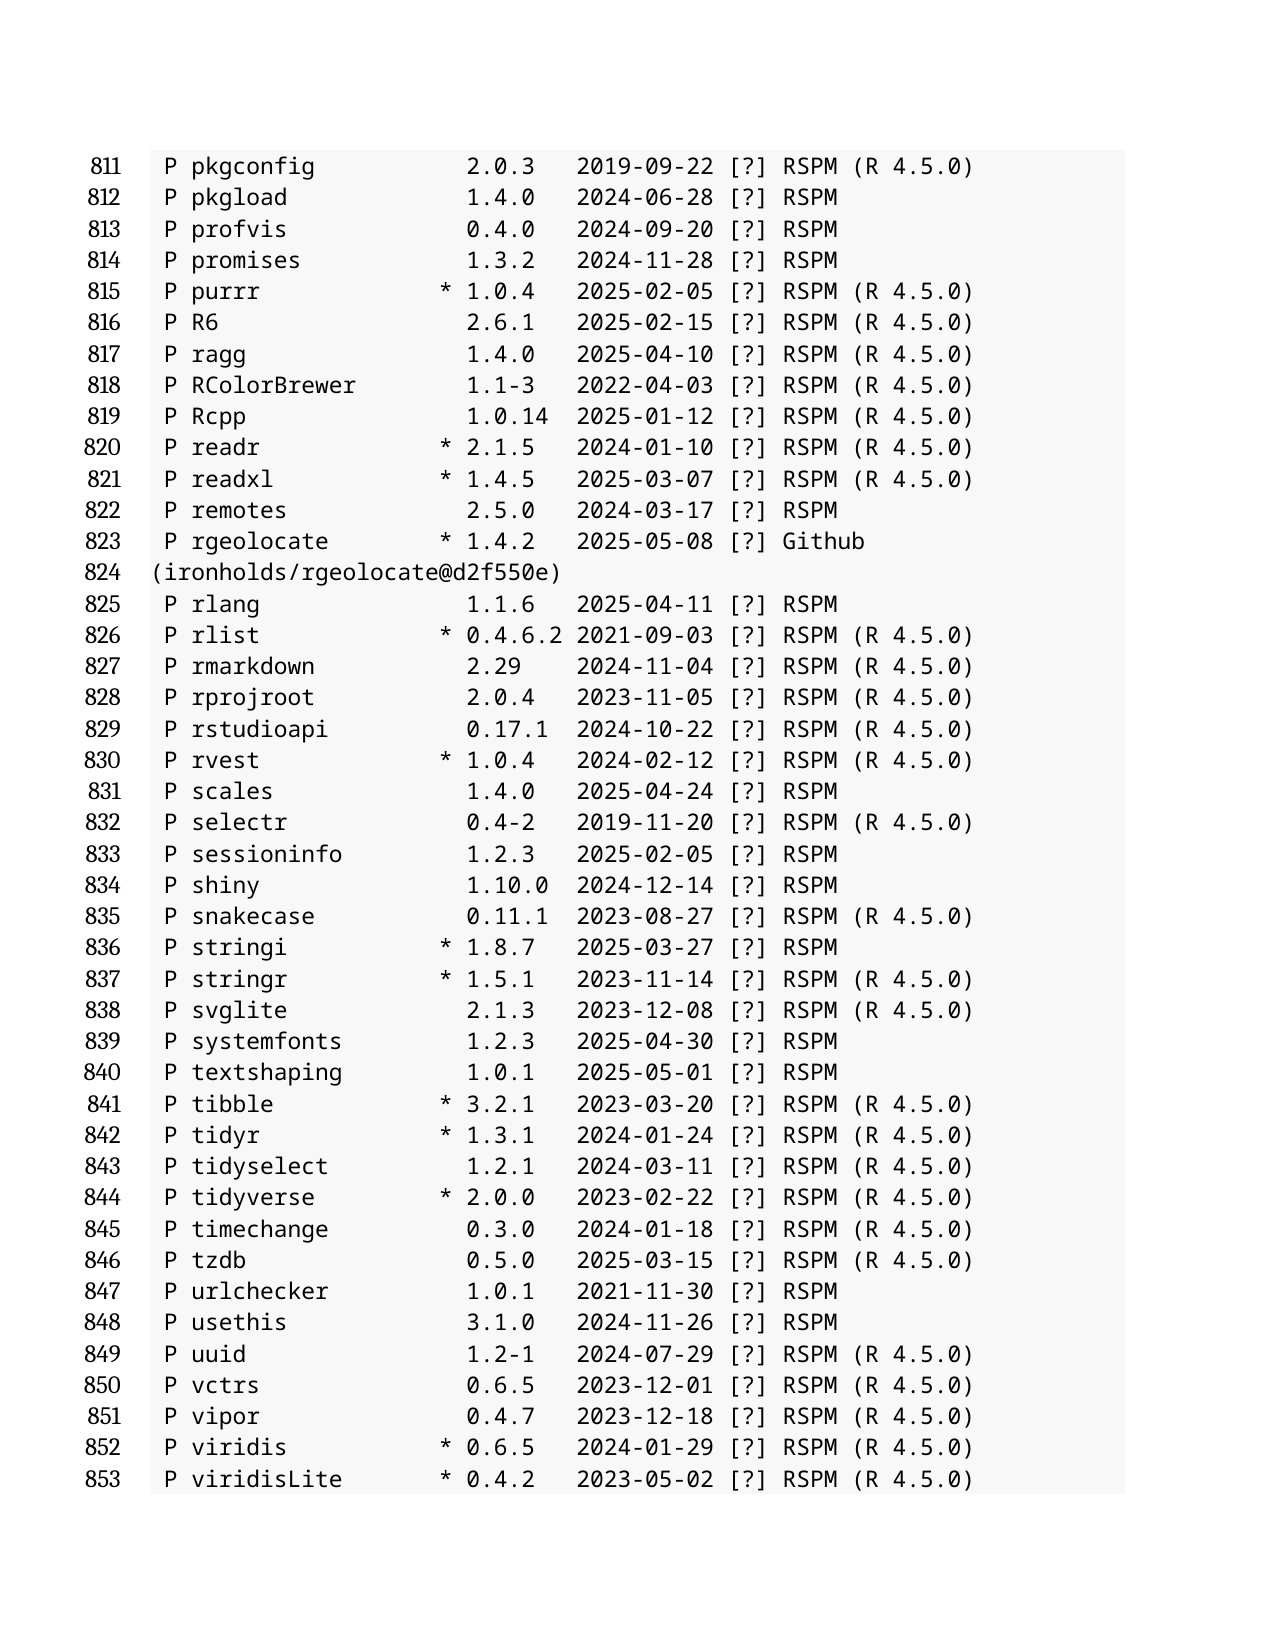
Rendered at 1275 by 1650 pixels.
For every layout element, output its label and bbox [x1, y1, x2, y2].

text [150, 150, 1125, 1494]
